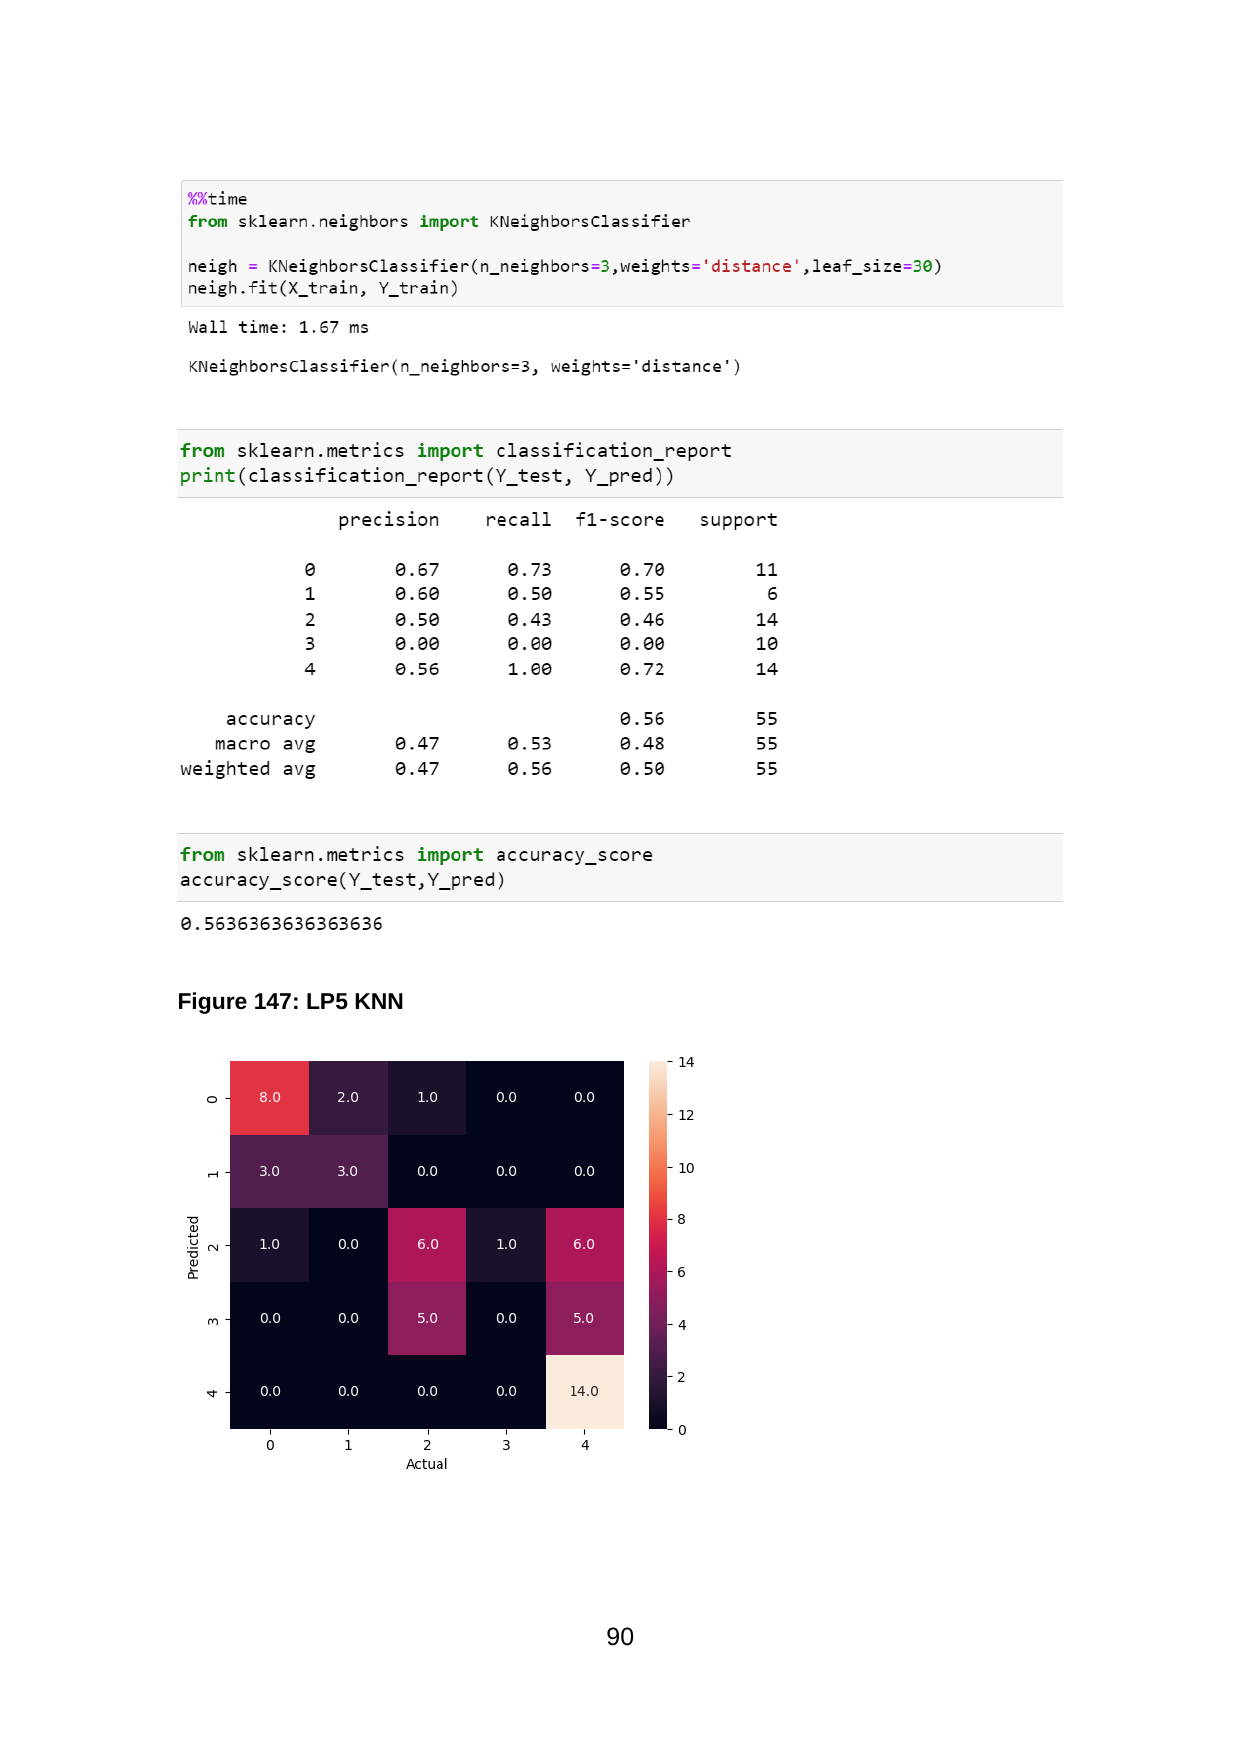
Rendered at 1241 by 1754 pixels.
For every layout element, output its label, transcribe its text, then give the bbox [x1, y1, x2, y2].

text Figure 147: LP5 KNN [177, 988, 1063, 1014]
picture [177, 1046, 703, 1481]
picture [177, 177, 1063, 389]
picture [177, 422, 1063, 955]
